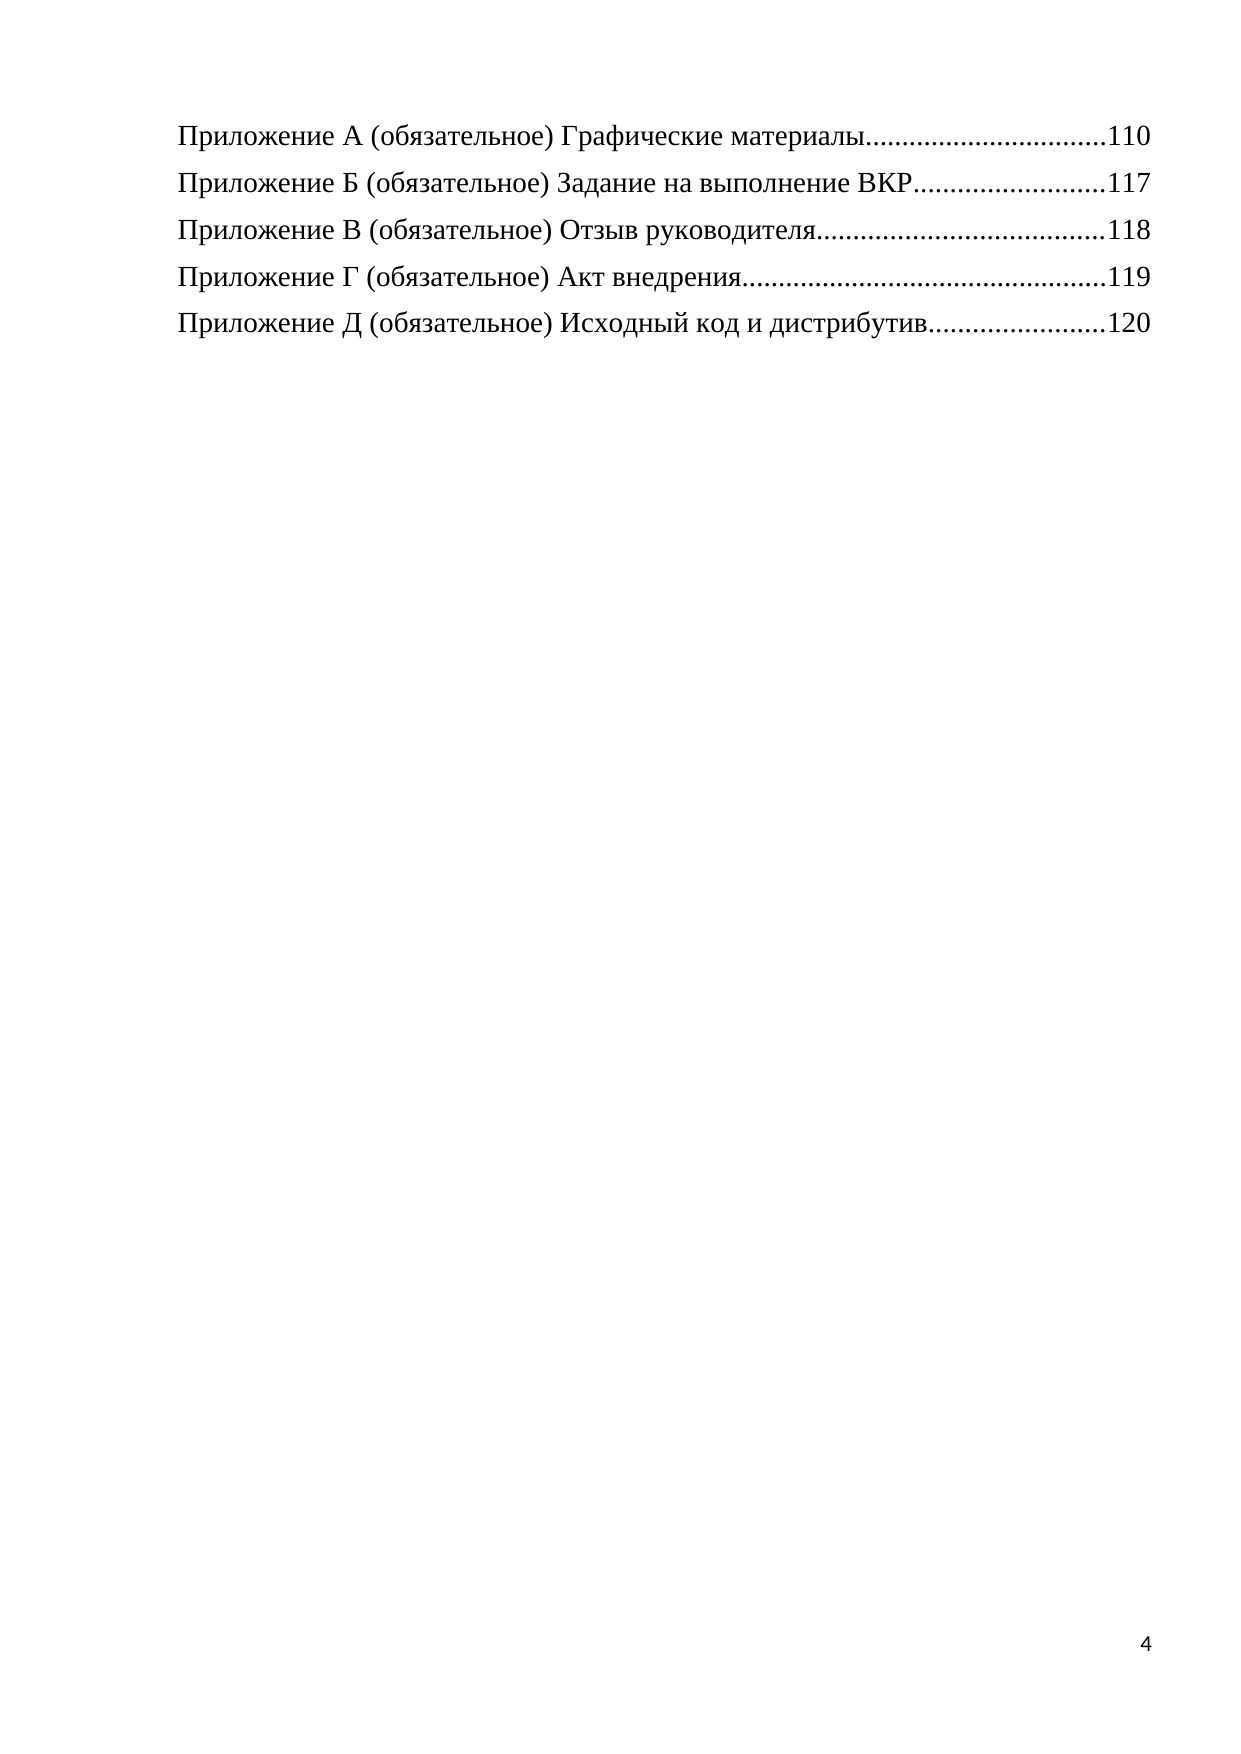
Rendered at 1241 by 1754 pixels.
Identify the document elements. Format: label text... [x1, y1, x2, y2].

text Приложение Б (обязательное) Задание на выполнение ВКР 117 [177, 165, 1152, 198]
text Приложение Г (обязательное) Акт внедрения 119 [177, 259, 1152, 292]
text Приложение В (обязательное) Отзыв руководителя 118 [177, 212, 1152, 245]
text Приложение А (обязательное) Графические материалы 110 [177, 118, 1152, 152]
text Приложение Д (обязательное) Исходный код и дистрибутив 120 [177, 306, 1152, 339]
